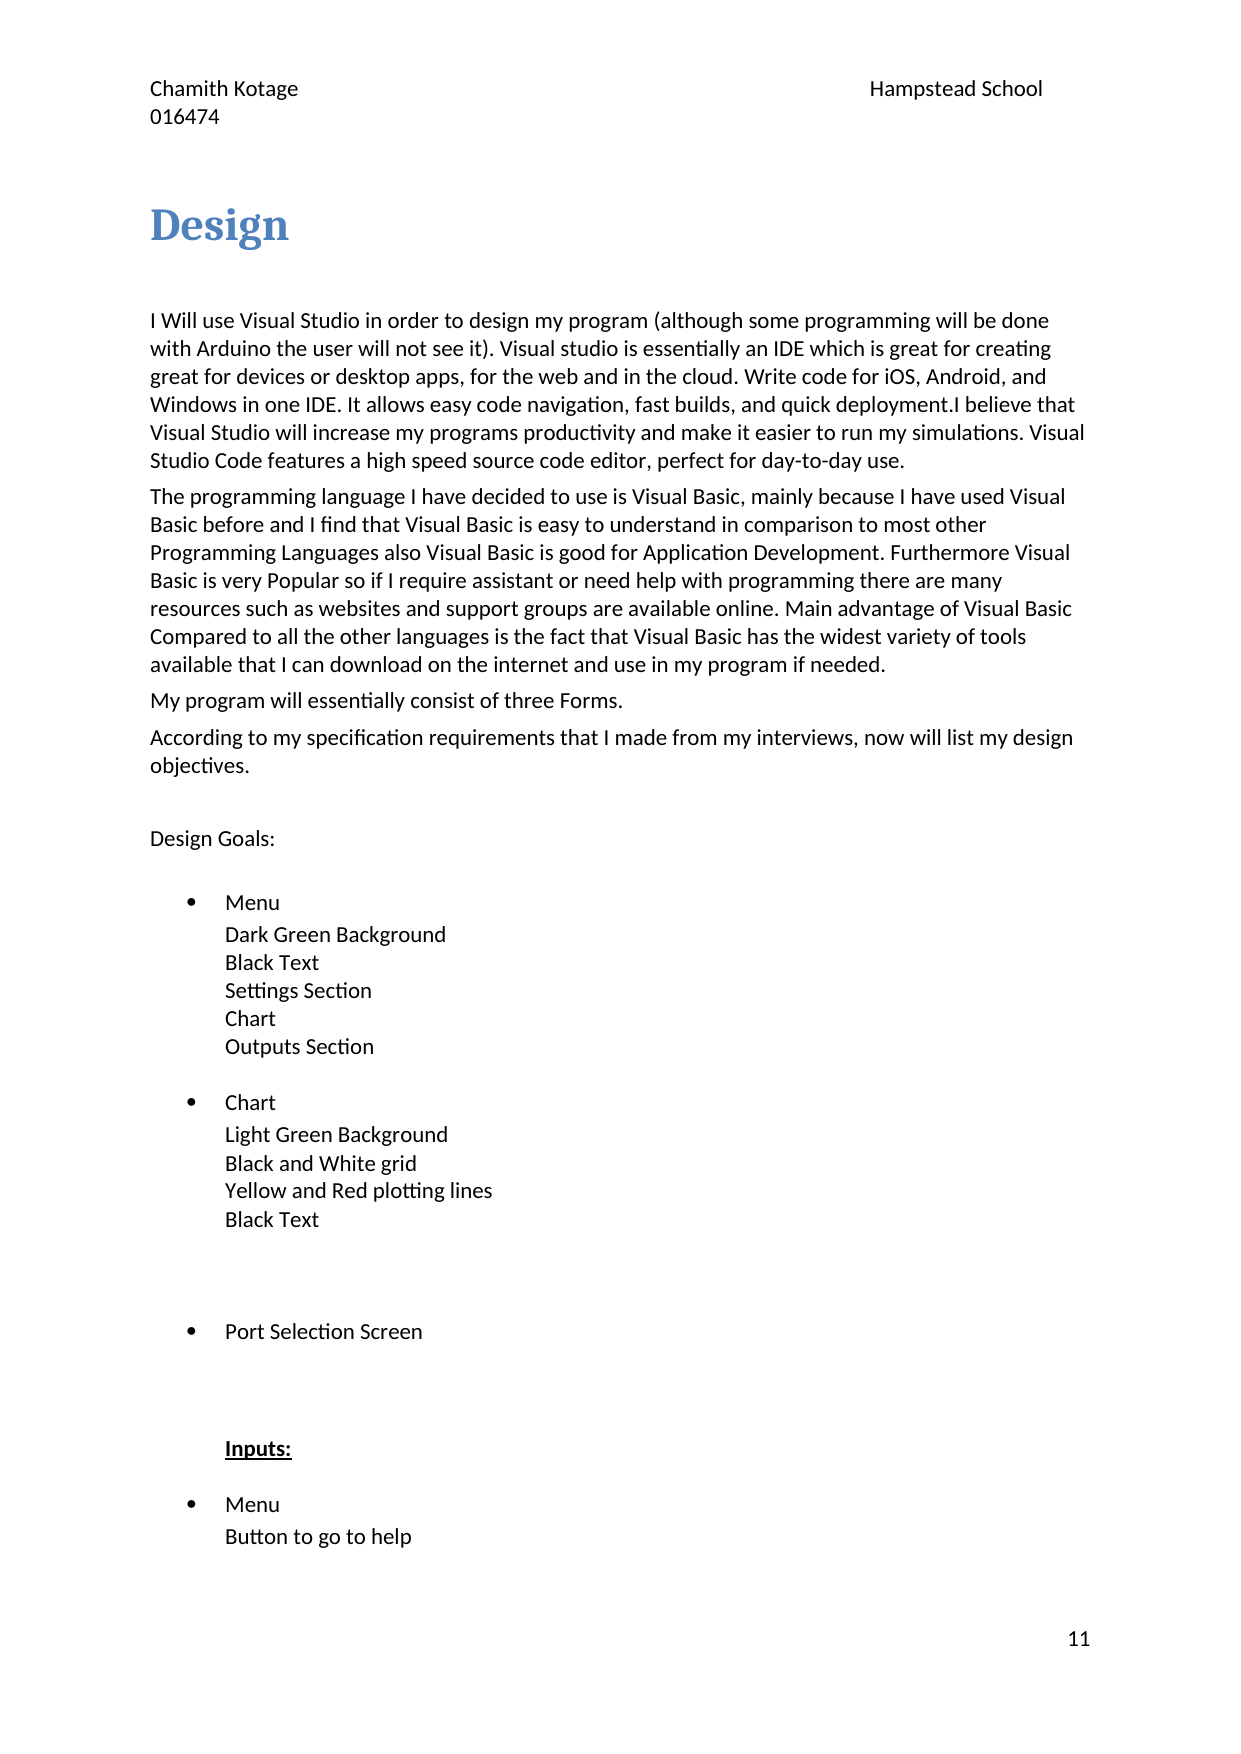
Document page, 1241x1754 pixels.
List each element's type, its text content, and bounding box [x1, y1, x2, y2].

text I Will use Visual Studio in order to design my program (although some programming will be done with Arduino the user will not see it). Visual studio is essentially an IDE which is great for creating great for devices or desktop apps, for the web and in the cloud. Write code for iOS, Android, and Windows in one IDE. It allows easy code navigation, fast builds, and quick deployment.I believe that Visual Studio will increase my programs productivity and make it easier to run my simulations. Visual Studio Code features a high speed source code editor, perfect for day-to-day use. [150, 306, 1090, 474]
list Button to go to help [225, 1522, 1090, 1550]
list Settings Section [225, 976, 1090, 1004]
list Black Text [225, 948, 1090, 976]
list Chart [187, 1088, 1090, 1116]
list Black Text [225, 1205, 1090, 1233]
list Outputs Section [225, 1032, 1090, 1060]
list Menu [187, 888, 1090, 916]
list Black and White grid [225, 1149, 1090, 1177]
text The programming language I have decided to use is Visual Basic, mainly because I have used Visual Basic before and I find that Visual Basic is easy to understand in comparison to most other Programming Languages also Visual Basic is good for Application Development. Furthermore Visual Basic is very Popular so if I require assistant or need help with programming there are many resources such as websites and support groups are available online. Main advantage of Visual Basic Compared to all the other languages is the fact that Visual Basic has the widest variety of tools available that I can download on the internet and use in my program if needed. [150, 482, 1090, 678]
text My program will essentially consist of three Forms. [150, 687, 1090, 715]
text Design Goals: [150, 824, 1090, 852]
list Inputs: [225, 1434, 1090, 1462]
list Dark Green Background [225, 920, 1090, 948]
list Chart [225, 1004, 1090, 1032]
list Menu [187, 1490, 1090, 1518]
list Light Green Background [225, 1121, 1090, 1149]
subtitle Design [150, 199, 1090, 252]
text According to my specification requirements that I made from my interviews, now will list my design objectives. [150, 723, 1090, 779]
list Port Selection Screen [187, 1317, 1090, 1345]
list Yellow and Red plotting lines [225, 1177, 1090, 1205]
